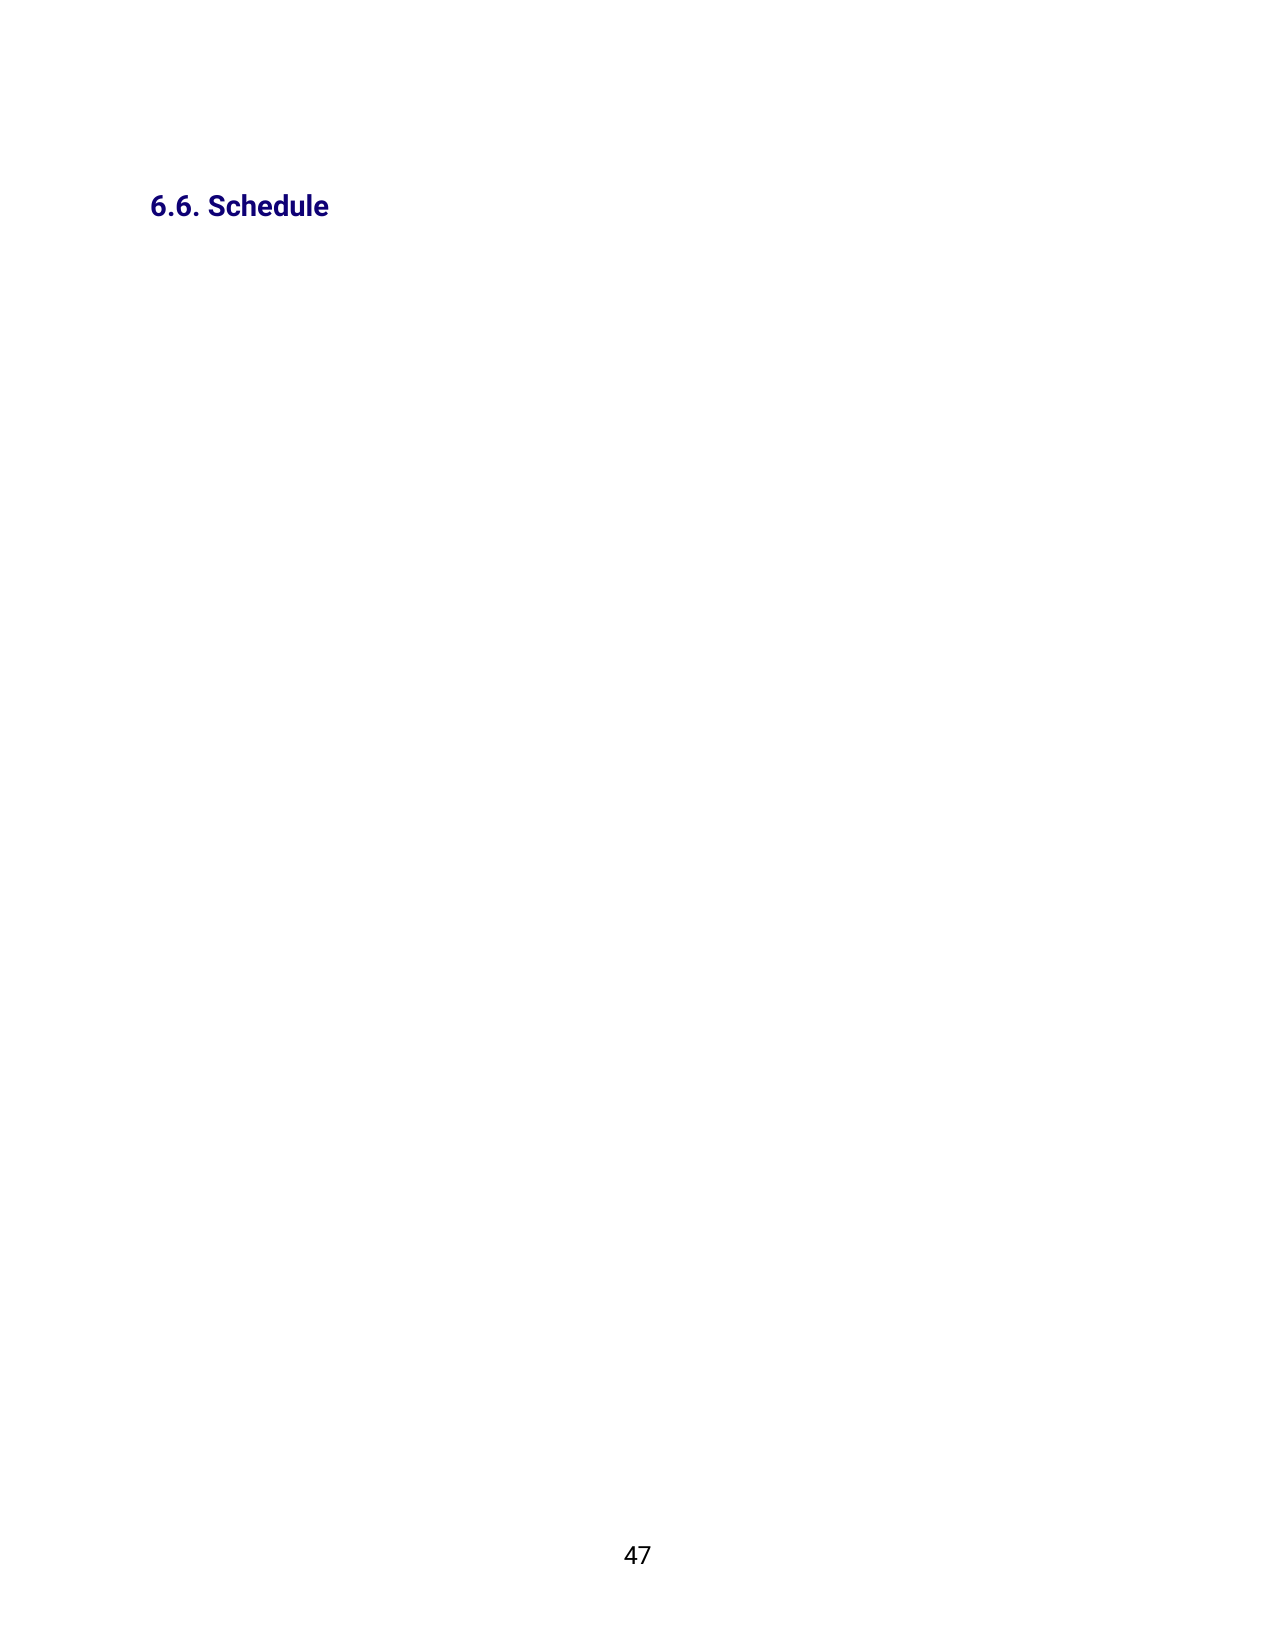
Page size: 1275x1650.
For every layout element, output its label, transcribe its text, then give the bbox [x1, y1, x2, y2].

subtitle 6.6. Schedule [150, 189, 1125, 223]
